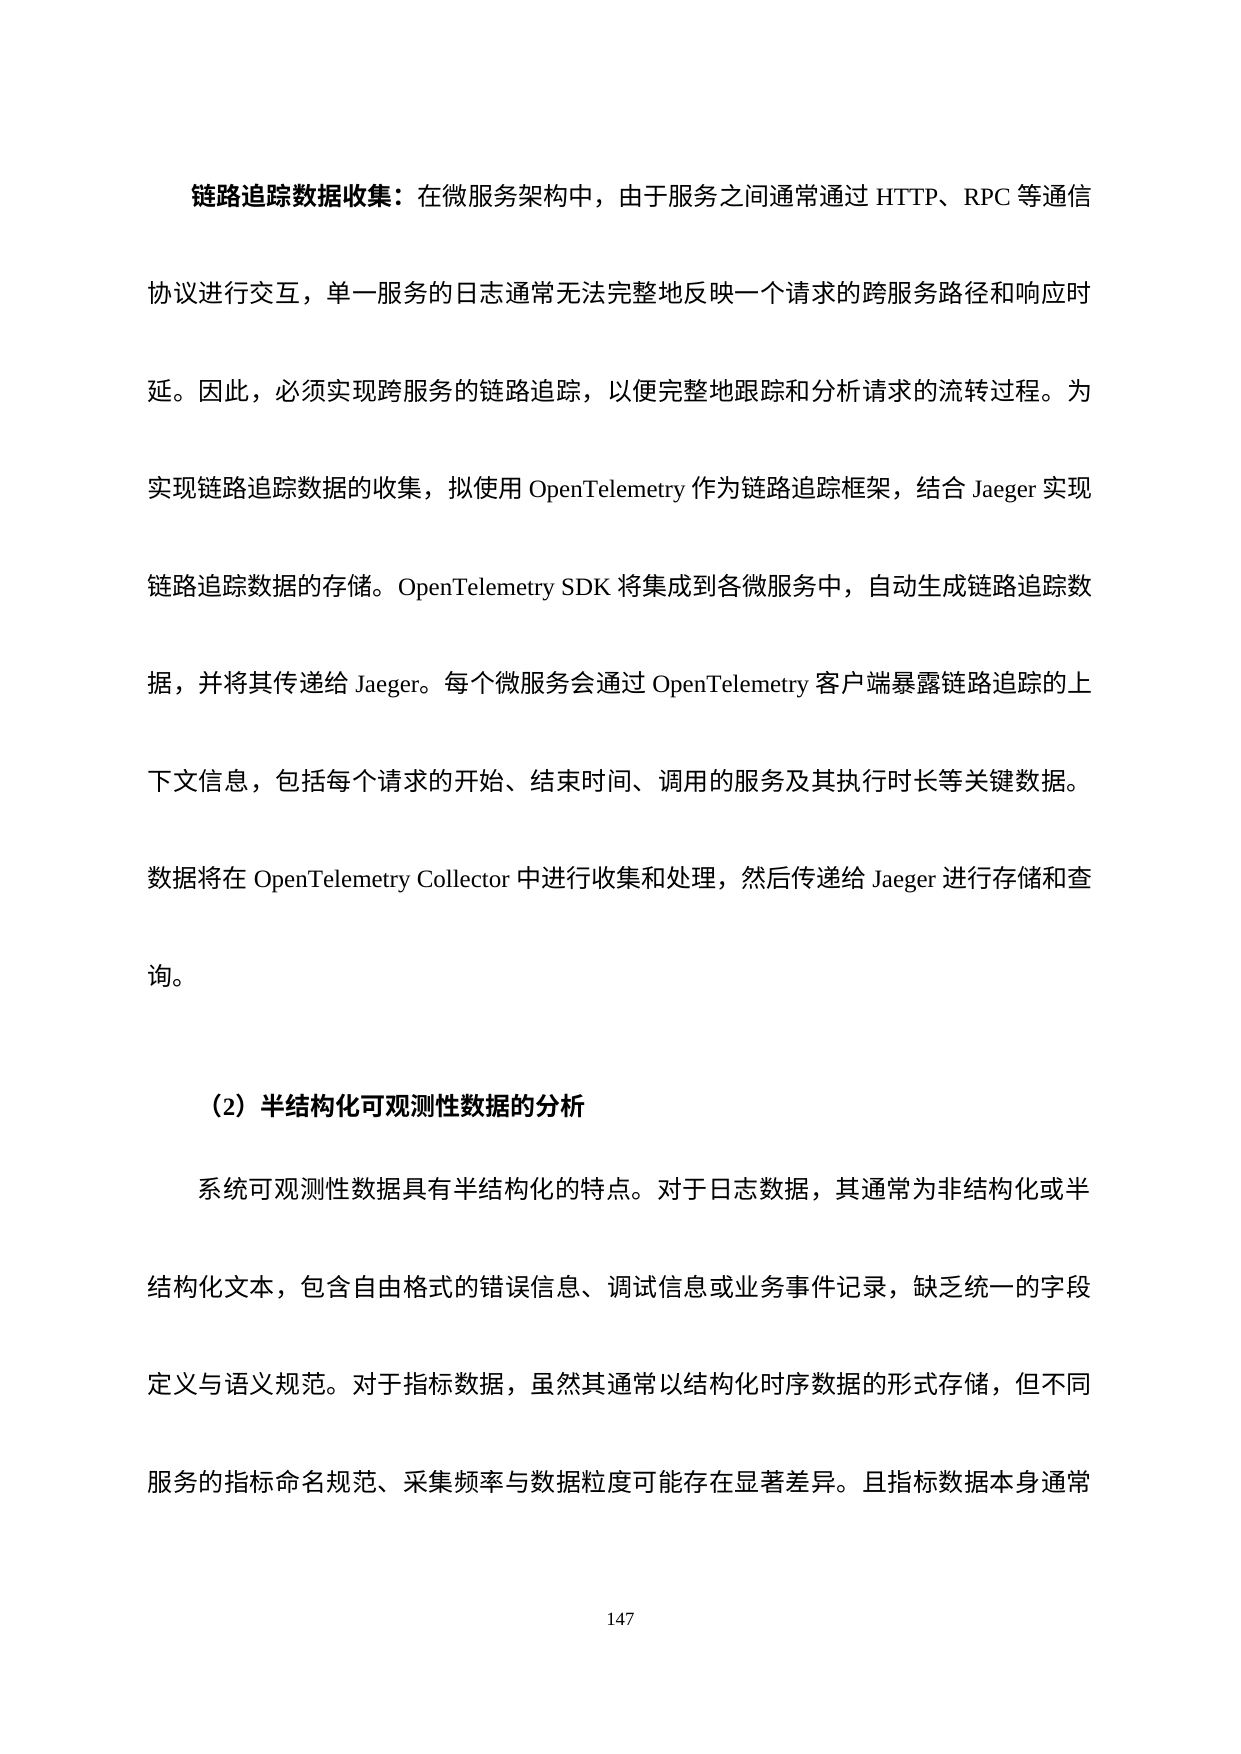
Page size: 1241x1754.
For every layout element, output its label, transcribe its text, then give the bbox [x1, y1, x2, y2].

text 链路追踪数据收集：在微服务架构中，由于服务之间通常通过 HTTP、RPC 等通信协议进行交互，单一服务的日志通常无法完整地反映一个请求的跨服务路径和响应时延。因此，必须实现跨服务的链路追踪，以便完整地跟踪和分析请求的流转过程。为实现链路追踪数据的收集，拟使用 OpenTelemetry 作为链路追踪框架，结合 Jaeger 实现链路追踪数据的存储。OpenTelemetry SDK 将集成到各微服务中，自动生成链路追踪数据，并将其传递给 Jaeger。每个微服务会通过 OpenTelemetry 客户端暴露链路追踪的上下文信息，包括每个请求的开始、结束时间、调用的服务及其执行时长等关键数据。数据将在 OpenTelemetry Collector 中进行收集和处理，然后传递给 Jaeger 进行存储和查询。 [148, 162, 1092, 1007]
list 半结构化可观测性数据的分析 [148, 1072, 1092, 1137]
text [148, 1155, 1092, 1513]
